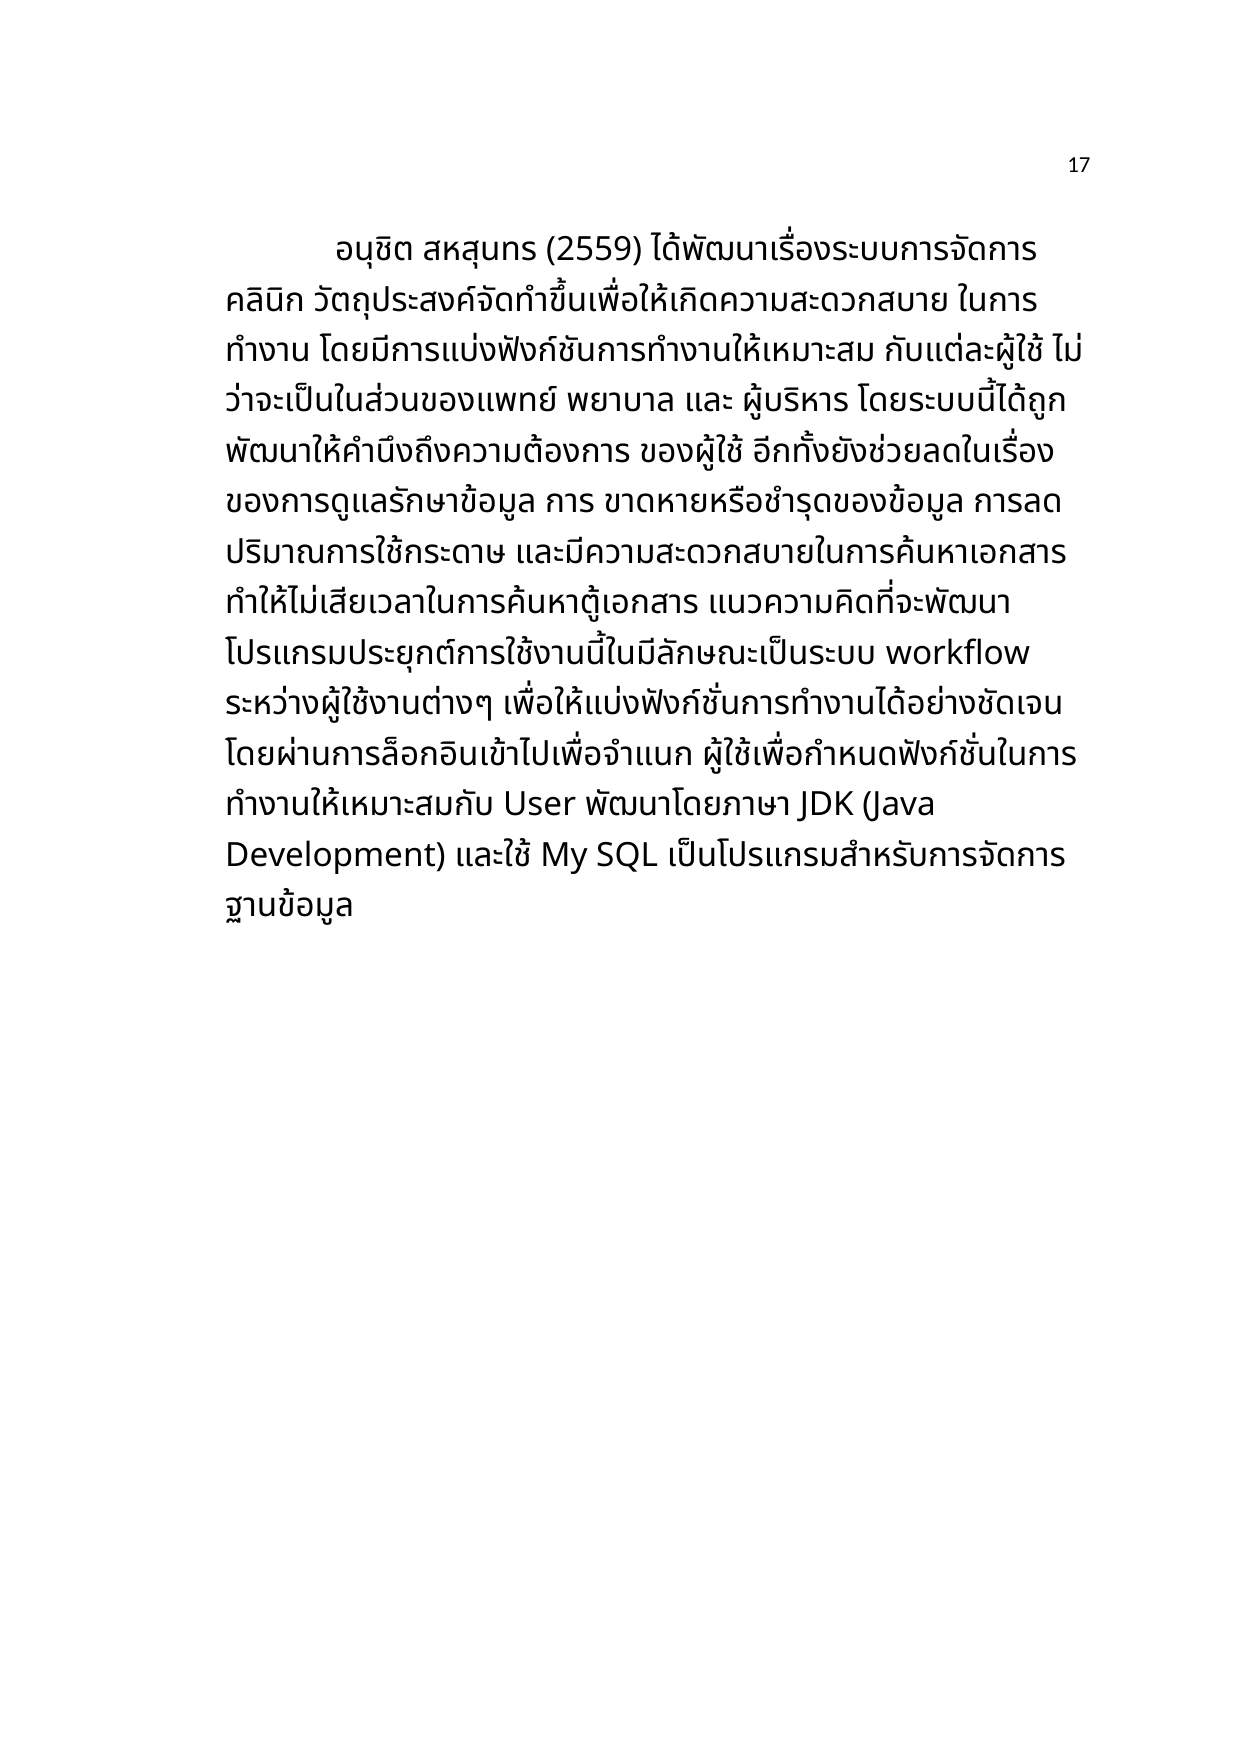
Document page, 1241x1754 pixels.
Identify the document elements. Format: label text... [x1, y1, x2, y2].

text อนุชิต สหสุนทร (2559) ได้พัฒนาเรื่องระบบการจัดการ คลินิก วัตถุประสงค์จัดทำขึ้นเพื่อให้เกิดความสะดวกสบาย ในการทำงาน โดยมีการแบ่งฟังก์ชันการทำงานให้เหมาะสม กับแต่ละผู้ใช้ ไม่ว่าจะเป็นในส่วนของแพทย์ พยาบาล และ ผู้บริหาร โดยระบบนี้ได้ถูกพัฒนาให้คำนึงถึงความต้องการ ของผู้ใช้ อีกทั้งยังช่วยลดในเรื่องของการดูแลรักษาข้อมูล การ ขาดหายหรือชำรุดของข้อมูล การลดปริมาณการใช้กระดาษ และมีความสะดวกสบายในการค้นหาเอกสาร ทำให้ไม่เสียเวลาในการค้นหาตู้เอกสาร แนวความคิดที่จะพัฒนาโปรแกรมประยุกต์การใช้งานนี้ในมีลักษณะเป็นระบบ workflow ระหว่างผู้ใช้งานต่างๆ เพื่อให้แบ่งฟังก์ชั่นการทำงานได้อย่างชัดเจนโดยผ่านการล็อกอินเข้าไปเพื่อจำแนก ผู้ใช้เพื่อกำหนดฟังก์ชั่นในการทำงานให้เหมาะสมกับ User พัฒนาโดยภาษา JDK (Java Development) และใช้ My SQL เป็นโปรแกรมสำหรับการจัดการฐานข้อมูล [225, 225, 1090, 932]
